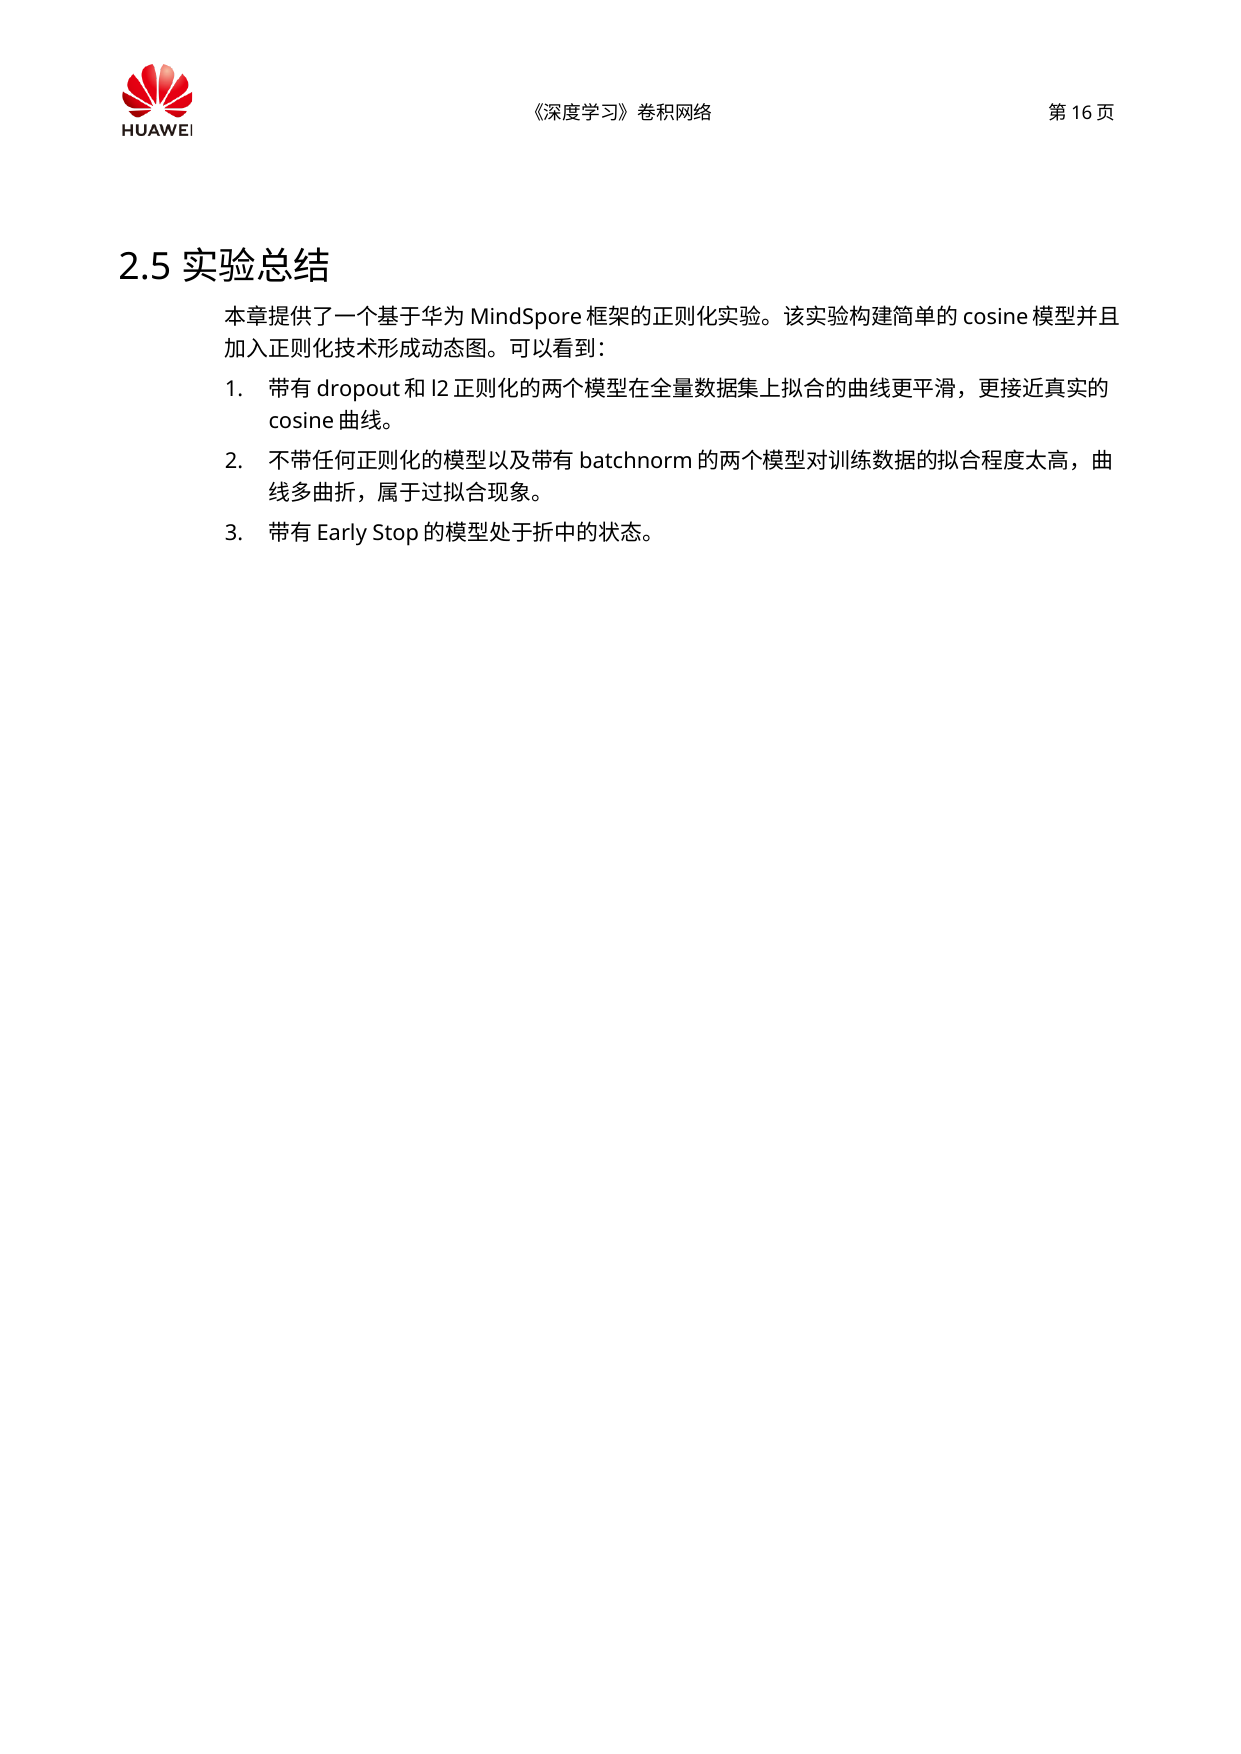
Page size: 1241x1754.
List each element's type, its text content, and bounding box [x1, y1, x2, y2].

subtitle 实验总结 [118, 240, 1122, 291]
list 带有Early Stop的模型处于折中的状态。 [224, 514, 1122, 546]
list 带有dropout和l2正则化的两个模型在全量数据集上拟合的曲线更平滑，更接近真实的cosine曲线。 [224, 371, 1122, 434]
list 不带任何正则化的模型以及带有batchnorm的两个模型对训练数据的拟合程度太高，曲线多曲折，属于过拟合现象。 [224, 443, 1122, 506]
text 本章提供了一个基于华为MindSpore框架的正则化实验。该实验构建简单的cosine模型并且加入正则化技术形成动态图。可以看到： [224, 299, 1122, 362]
picture [122, 64, 193, 136]
